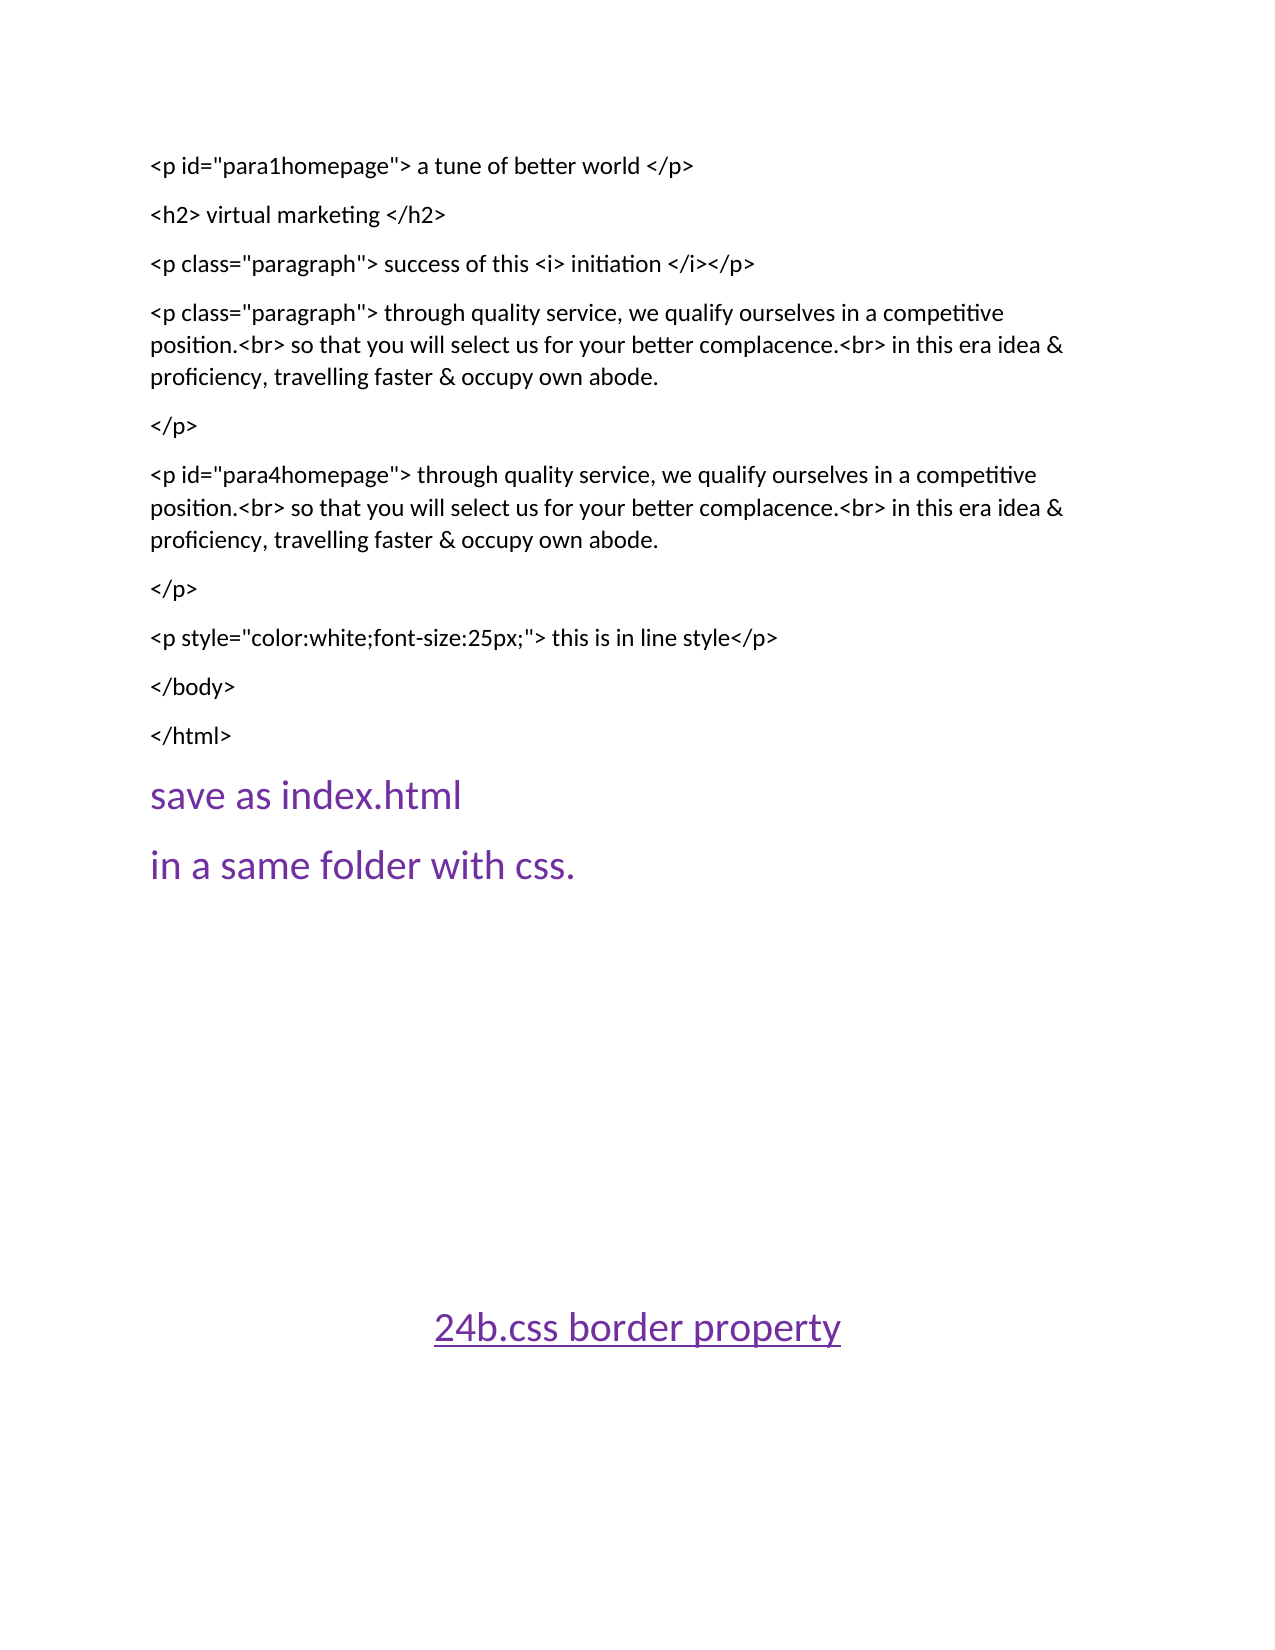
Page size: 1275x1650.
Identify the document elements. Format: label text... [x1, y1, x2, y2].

text <p id="para4homepage"> through quality service, we qualify ourselves in a competitive position.<br> so that you will select us for your better complacence.<br> in this era idea & proficiency, travelling faster & occupy own abode. [150, 459, 1125, 554]
text 24b.css border property [150, 1301, 1125, 1352]
text </p> [150, 573, 1125, 603]
text </body> [150, 671, 1125, 701]
text <h2> virtual marketing </h2> [150, 199, 1125, 229]
text </p> [150, 410, 1125, 441]
text <p class="paragraph"> through quality service, we qualify ourselves in a competitive position.<br> so that you will select us for your better complacence.<br> in this era idea & proficiency, travelling faster & occupy own abode. [150, 297, 1125, 392]
text <p class="paragraph"> success of this <i> initiation </i></p> [150, 248, 1125, 278]
text </html> [150, 720, 1125, 750]
text <p id="para1homepage"> a tune of better world </p> [150, 150, 1125, 181]
text save as index.html [150, 769, 1125, 819]
text in a same folder with css. [150, 839, 1125, 890]
text <p style="color:white;font-size:25px;"> this is in line style</p> [150, 622, 1125, 652]
